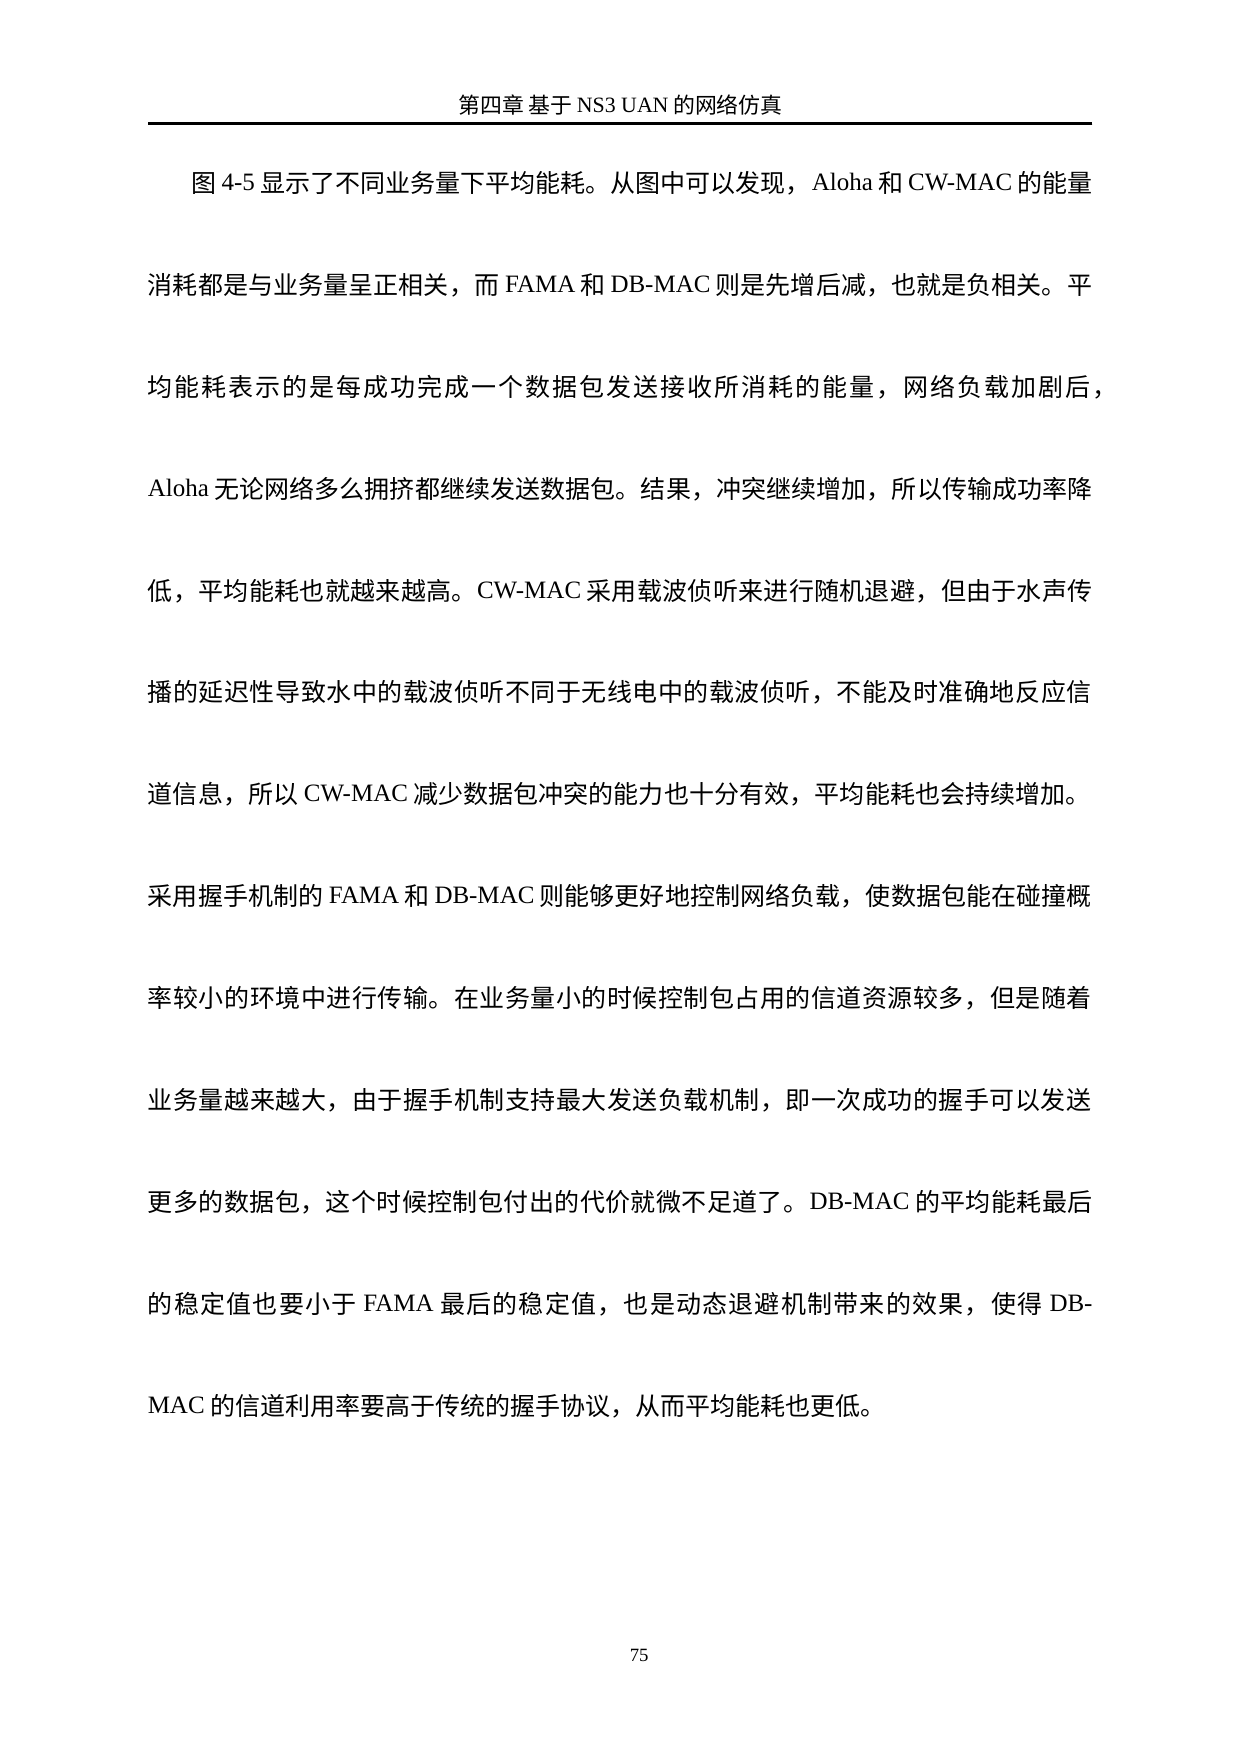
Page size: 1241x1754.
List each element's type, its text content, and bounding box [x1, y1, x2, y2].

text 图4-5显示了不同业务量下平均能耗。从图中可以发现，Aloha和CW-MAC的能量消耗都是与业务量呈正相关，而FAMA和DB-MAC则是先增后减，也就是负相关。平均能耗表示的是每成功完成一个数据包发送接收所消耗的能量，网络负载加剧后，Aloha无论网络多么拥挤都继续发送数据包。结果，冲突继续增加，所以传输成功率降低，平均能耗也就越来越高。CW-MAC采用载波侦听来进行随机退避，但由于水声传播的延迟性导致水中的载波侦听不同于无线电中的载波侦听，不能及时准确地反应信道信息，所以CW-MAC减少数据包冲突的能力也十分有效，平均能耗也会持续增加。采用握手机制的FAMA和DB-MAC则能够更好地控制网络负载，使数据包能在碰撞概率较小的环境中进行传输。在业务量小的时候控制包占用的信道资源较多，但是随着业务量越来越大，由于握手机制支持最大发送负载机制，即一次成功的握手可以发送更多的数据包，这个时候控制包付出的代价就微不足道了。DB-MAC的平均能耗最后的稳定值也要小于FAMA最后的稳定值，也是动态退避机制带来的效果，使得DB-MAC的信道利用率要高于传统的握手协议，从而平均能耗也更低。 [148, 148, 1092, 1438]
